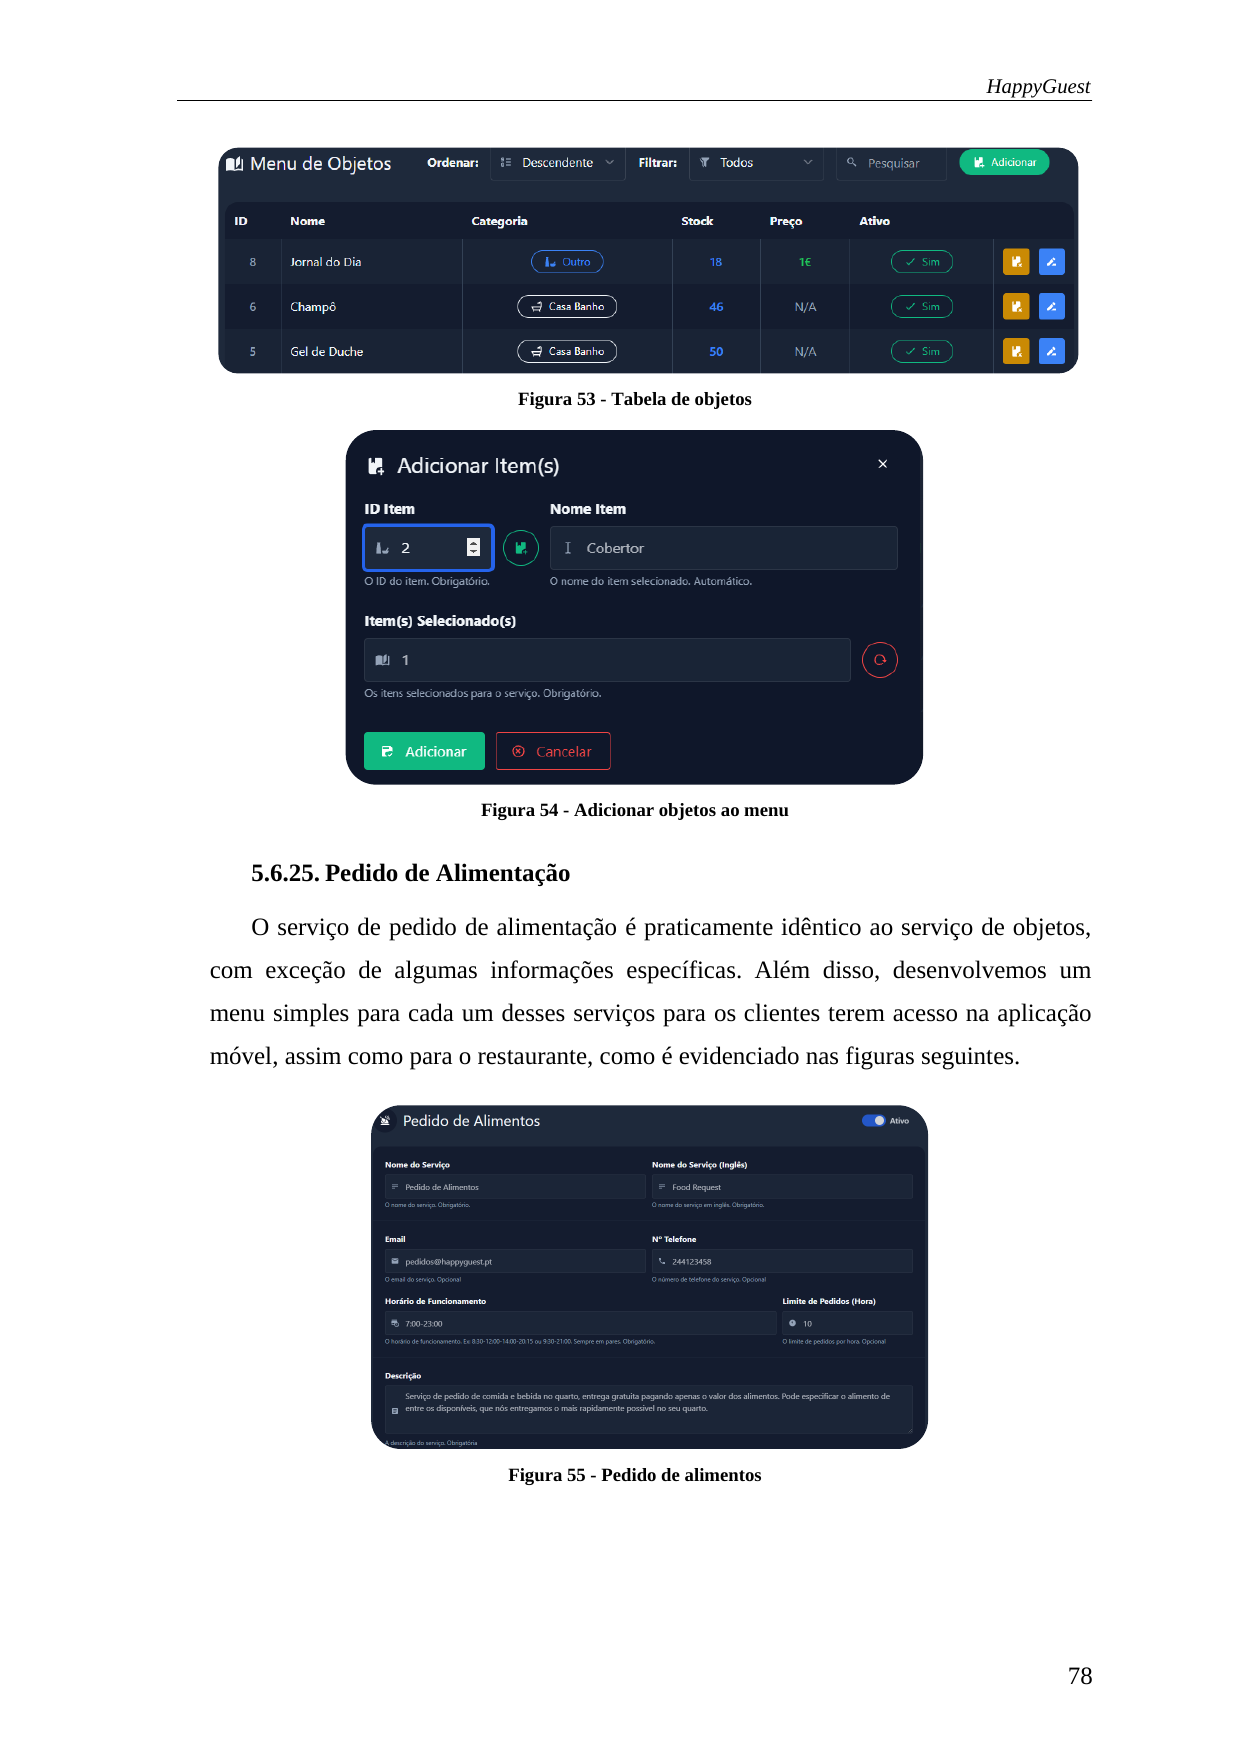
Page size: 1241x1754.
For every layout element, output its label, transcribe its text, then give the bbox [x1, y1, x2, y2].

subtitle Pedido de Alimentação [251, 858, 1092, 887]
text Figura 53 - Tabela de objetos [177, 388, 1092, 409]
picture [218, 147, 1079, 374]
text Figura 55 - Pedido de alimentos [177, 1463, 1092, 1485]
picture [371, 1105, 929, 1449]
text O serviço de pedido de alimentação é praticamente idêntico ao serviço de objetos, com exceção de algumas informações específicas. Além disso, desenvolvemos um menu simples para cada um desses serviços para os clientes terem acesso na aplicação móvel, assim como para o restaurante, como é evidenciado nas figuras seguintes. [209, 912, 1092, 1070]
text Figura 54 - Adicionar objetos ao menu [177, 799, 1092, 821]
picture [345, 430, 924, 785]
